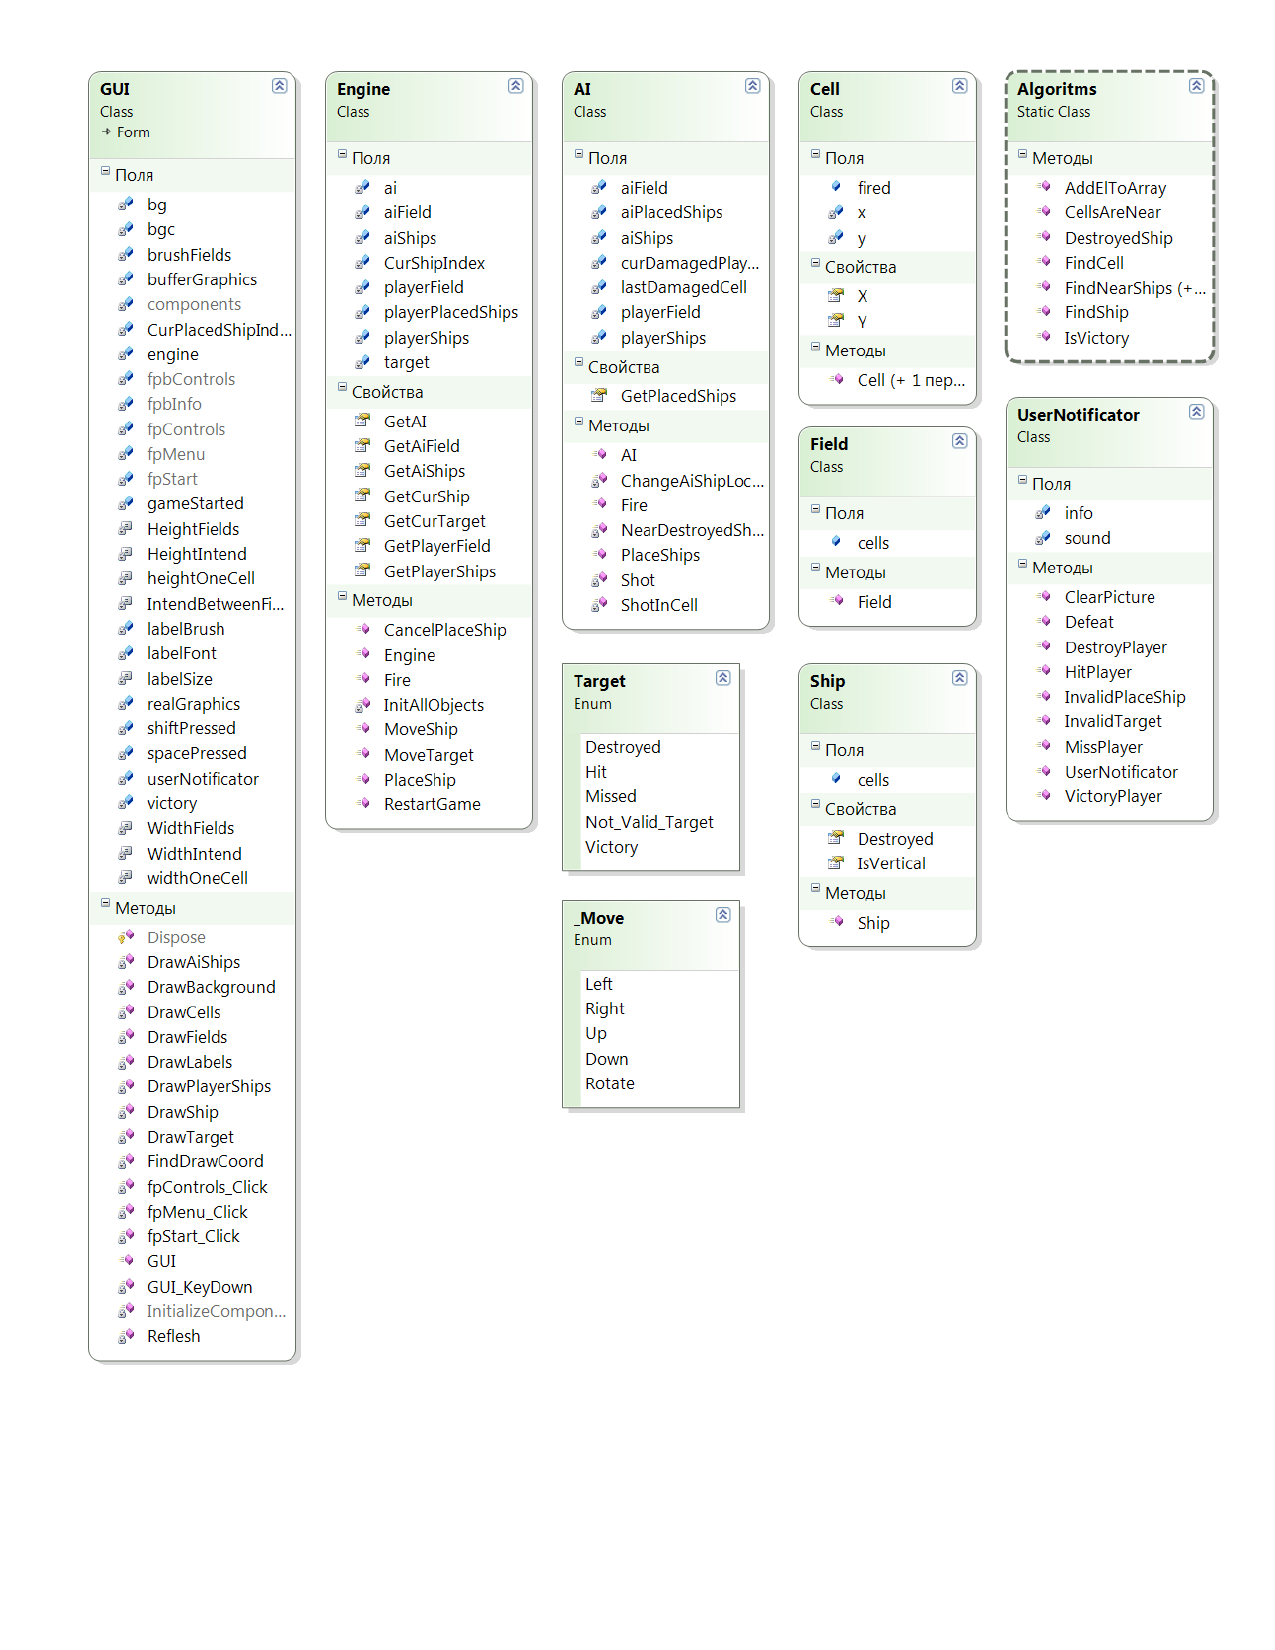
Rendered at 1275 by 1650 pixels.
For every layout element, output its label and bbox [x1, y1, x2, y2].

picture [76, 59, 1224, 1371]
